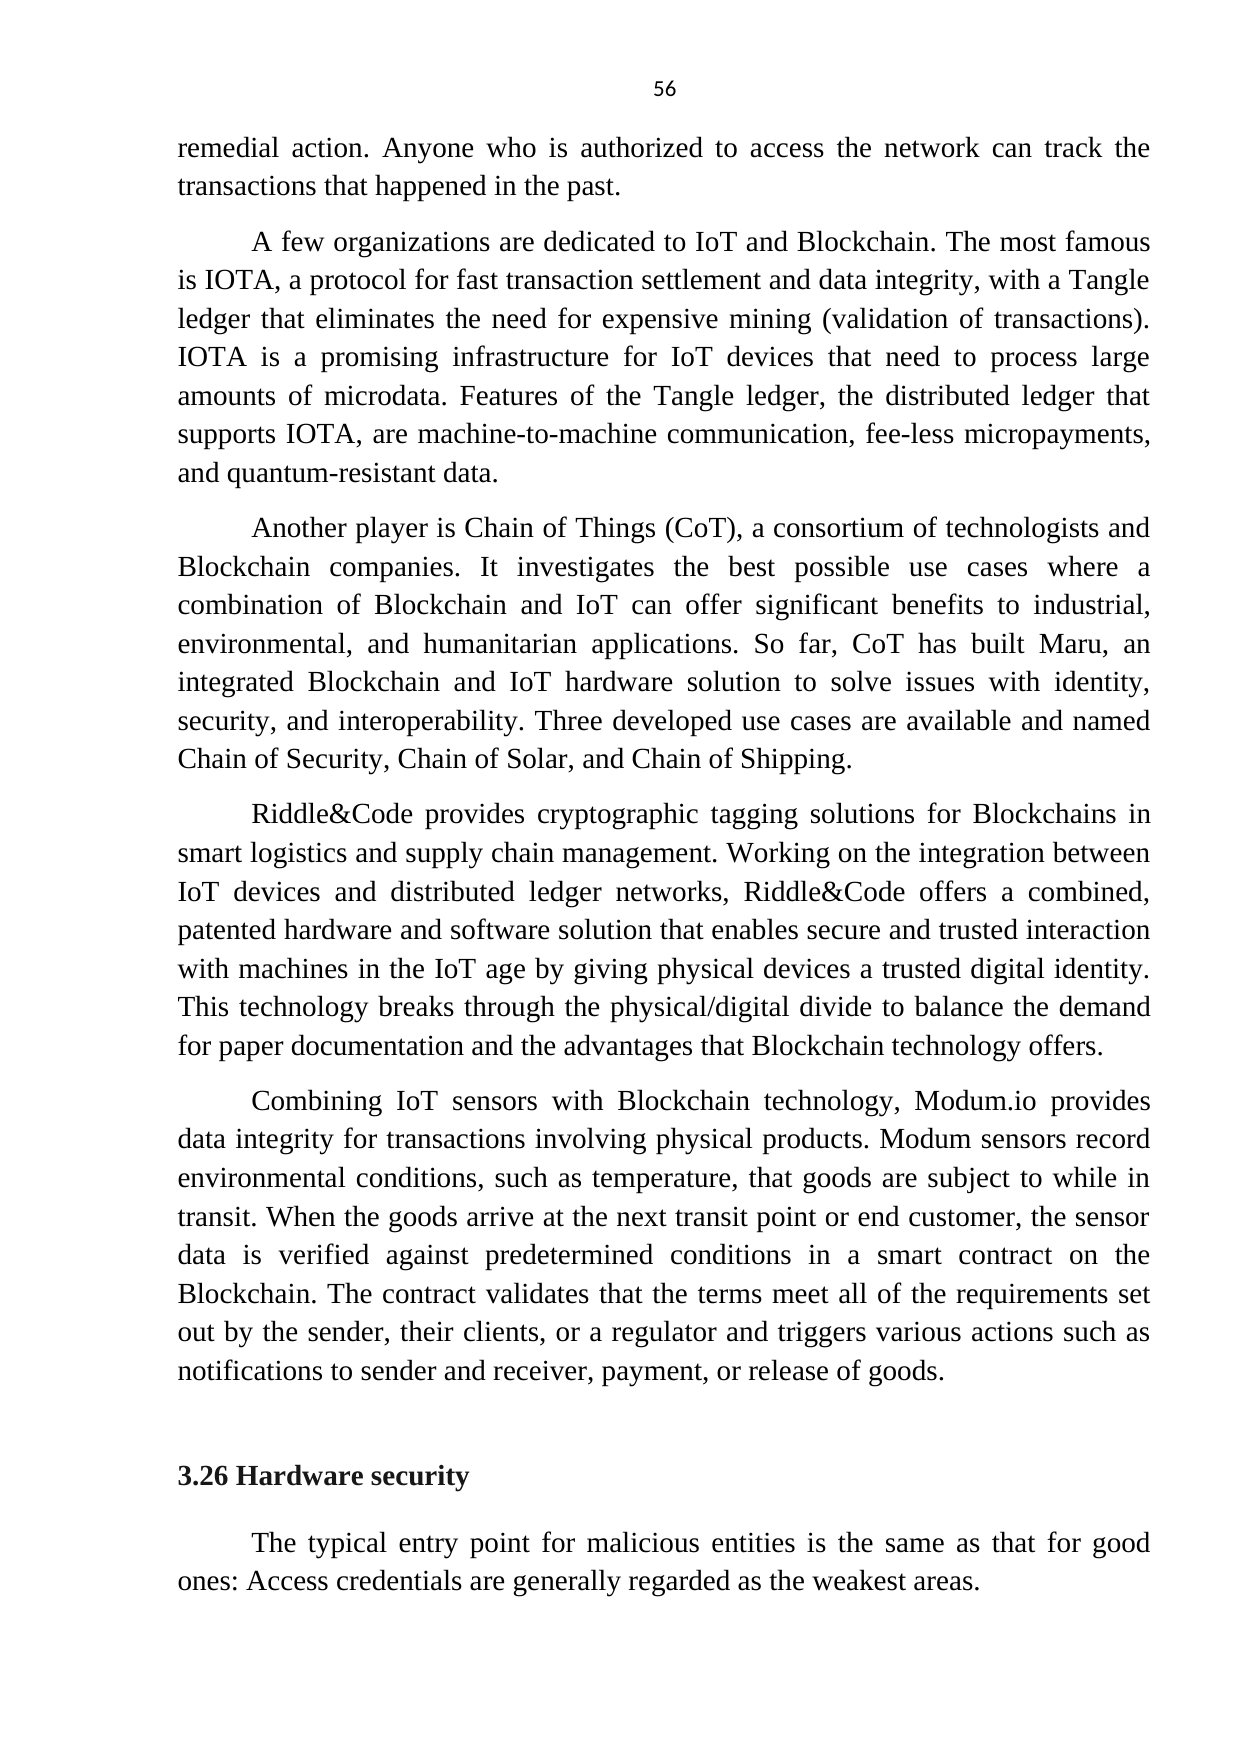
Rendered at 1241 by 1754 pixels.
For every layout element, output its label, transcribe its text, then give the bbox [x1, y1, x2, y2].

text Combining IoT sensors with Blockchain technology, Modum.io provides data integrity for transactions involving physical products. Modum sensors record environmental conditions, such as temperature, that goods are subject to while in transit. When the goods arrive at the next transit point or end customer, the sensor data is verified against predetermined conditions in a smart contract on the Blockchain. The contract validates that the terms meet all of the requirements set out by the sender, their clients, or a regulator and triggers various actions such as notifications to sender and receiver, payment, or release of goods. [177, 1083, 1152, 1386]
text Riddle&Code provides cryptographic tagging solutions for Blockchains in smart logistics and supply chain management. Working on the integration between IoT devices and distributed ledger networks, Riddle&Code offers a combined, patented hardware and software solution that enables secure and trusted interaction with machines in the IoT age by giving physical devices a trusted digital identity. This technology breaks through the physical/digital divide to balance the demand for paper documentation and the advantages that Blockchain technology offers. [177, 797, 1152, 1061]
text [177, 130, 1152, 202]
subtitle 3.26 Hardware security [177, 1458, 1152, 1491]
text The typical entry point for malicious entities is the same as that for good ones: Access credentials are generally regarded as the weakest areas. [177, 1525, 1152, 1597]
text A few organizations are dedicated to IoT and Blockchain. The most famous is IOTA, a protocol for fast transaction settlement and data integrity, with a Tangle ledger that eliminates the need for expensive mining (validation of transactions). IOTA is a promising infrastructure for IoT devices that need to process large amounts of microdata. Features of the Tangle ledger, the distributed ledger that supports IOTA, are machine-to-machine communication, fee-less micropayments, and quantum-resistant data. [177, 224, 1152, 488]
text Another player is Chain of Things (CoT), a consortium of technologists and Blockchain companies. It investigates the best possible use cases where a combination of Blockchain and IoT can offer significant benefits to industrial, environmental, and humanitarian applications. So far, CoT has built Maru, an integrated Blockchain and IoT hardware solution to solve issues with identity, security, and interoperability. Three developed use cases are available and named Chain of Security, Chain of Solar, and Chain of Shipping. [177, 510, 1152, 775]
